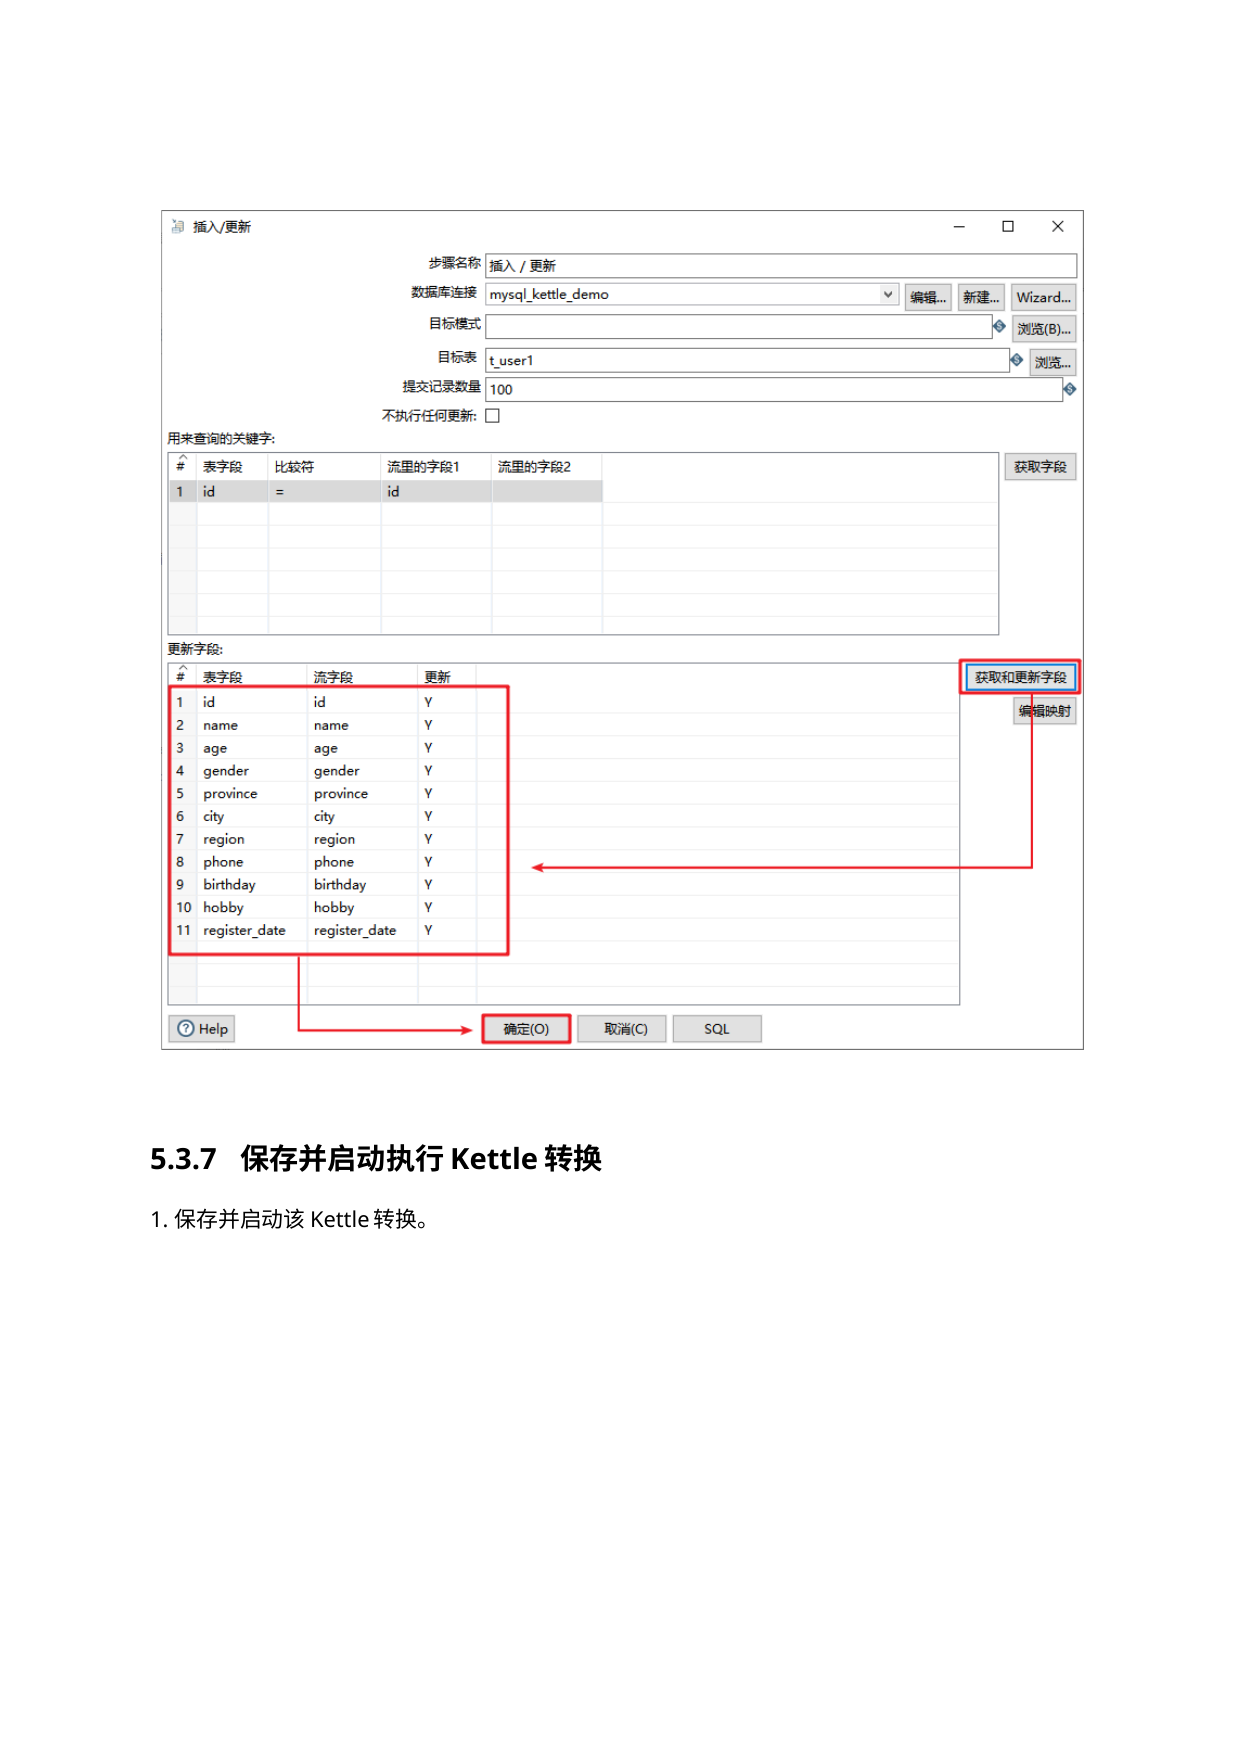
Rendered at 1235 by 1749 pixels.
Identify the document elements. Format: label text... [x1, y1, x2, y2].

table_header 保存并启动该Kettle转换。 [139, 1183, 1096, 1252]
table_cell [150, 192, 1096, 1068]
subtitle 保存并启动执行Kettle转换 [150, 1136, 1084, 1178]
picture [161, 210, 1084, 1050]
